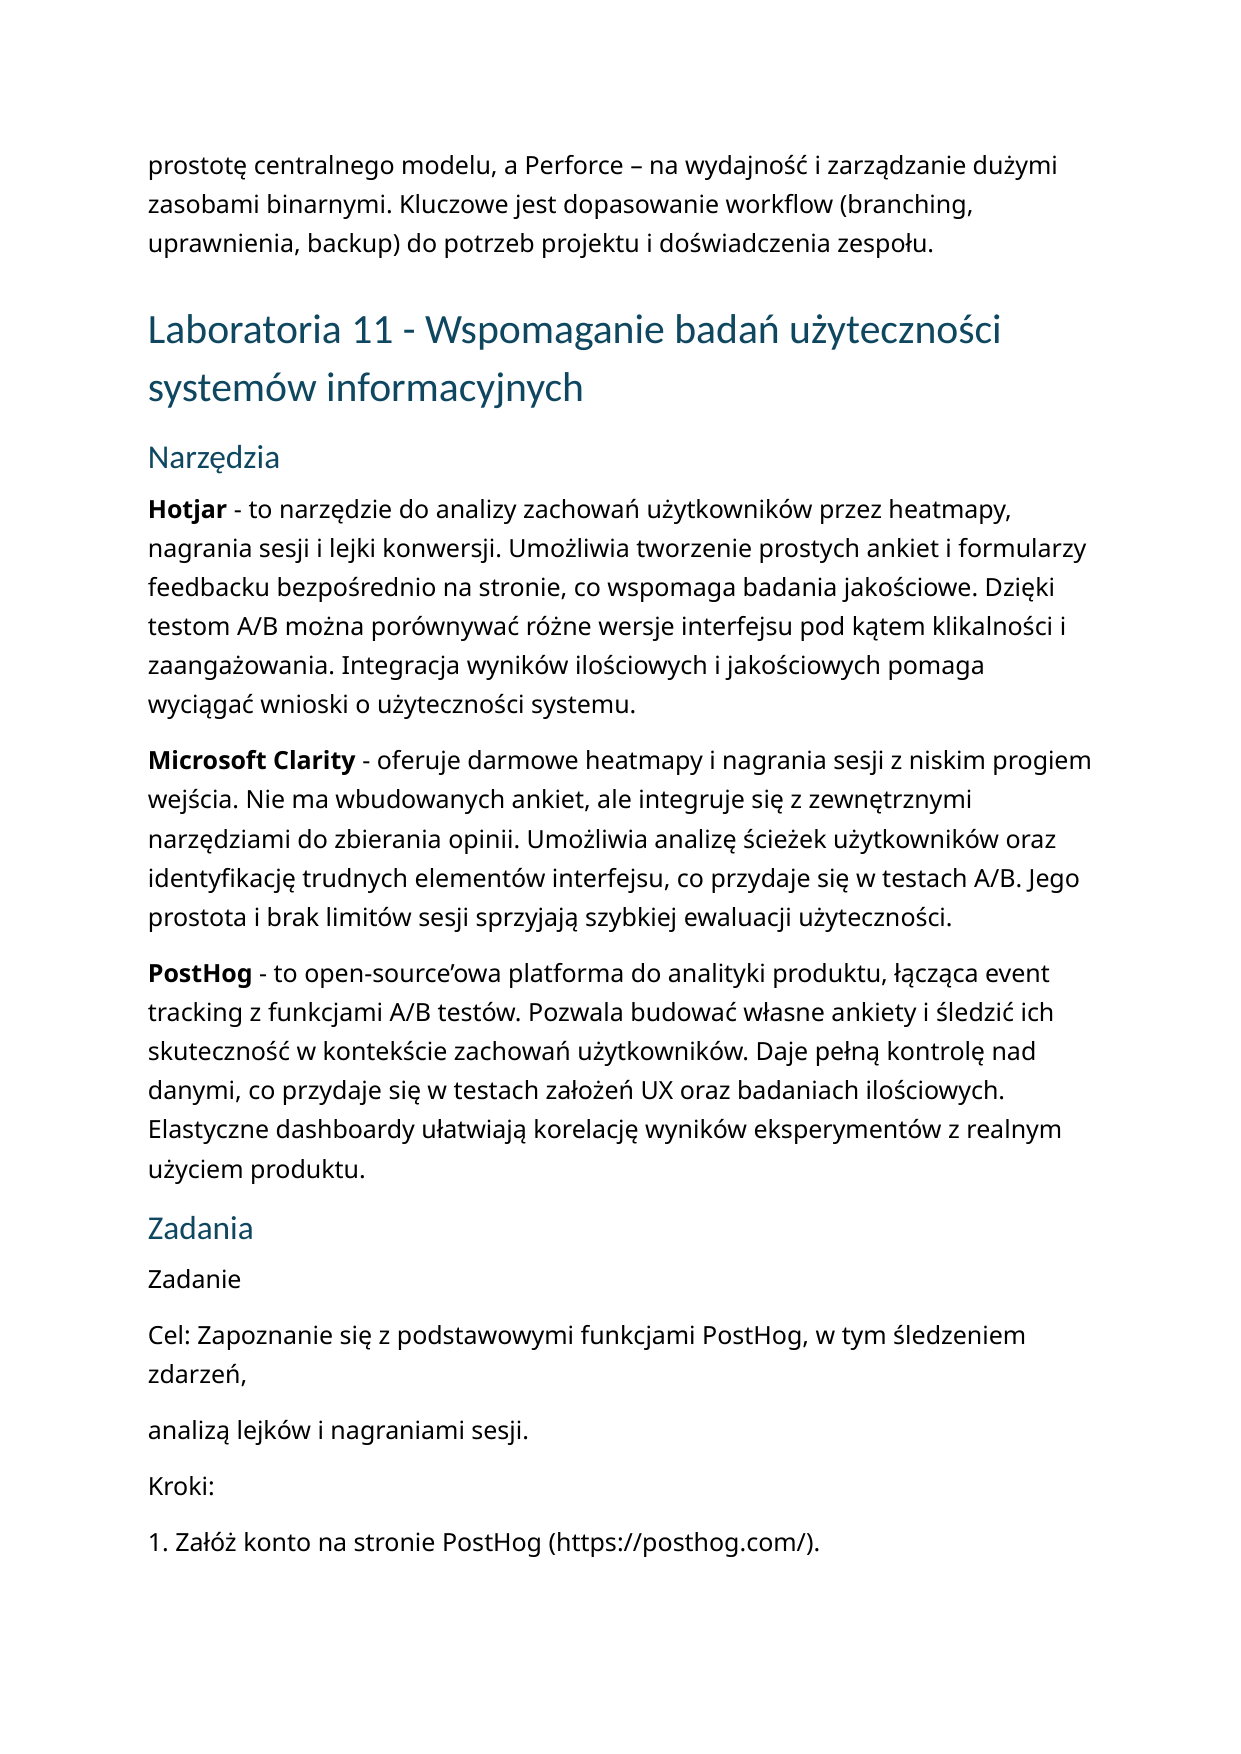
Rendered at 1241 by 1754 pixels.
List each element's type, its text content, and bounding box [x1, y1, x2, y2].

text Kroki: [148, 1469, 1093, 1503]
text Zadanie [148, 1262, 1093, 1296]
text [148, 148, 1093, 260]
text Microsoft Clarity - oferuje darmowe heatmapy i nagrania sesji z niskim progiem wejścia. Nie ma wbudowanych ankiet, ale integruje się z zewnętrznymi narzędziami do zbierania opinii. Umożliwia analizę ścieżek użytkowników oraz identyfikację trudnych elementów interfejsu, co przydaje się w testach A/B. Jego prostota i brak limitów sesji sprzyjają szybkiej ewaluacji użyteczności. [148, 743, 1093, 934]
subtitle Narzędzia [148, 436, 1093, 477]
text Hotjar - to narzędzie do analizy zachowań użytkowników przez heatmapy, nagrania sesji i lejki konwersji. Umożliwia tworzenie prostych ankiet i formularzy feedbacku bezpośrednio na stronie, co wspomaga badania jakościowe. Dzięki testom A/B można porównywać różne wersje interfejsu pod kątem klikalności i zaangażowania. Integracja wyników ilościowych i jakościowych pomaga wyciągać wnioski o użyteczności systemu. [148, 491, 1093, 721]
subtitle Zadania [148, 1207, 1093, 1248]
text 1. Załóż konto na stronie PostHog (https://posthog.com/). [148, 1525, 1093, 1559]
subtitle Laboratoria 11 - Wspomaganie badań użyteczności systemów informacyjnych [148, 303, 1093, 412]
text Cel: Zapoznanie się z podstawowymi funkcjami PostHog, w tym śledzeniem zdarzeń, [148, 1318, 1093, 1391]
text PostHog - to open-source’owa platforma do analityki produktu, łącząca event tracking z funkcjami A/B testów. Pozwala budować własne ankiety i śledzić ich skuteczność w kontekście zachowań użytkowników. Daje pełną kontrolę nad danymi, co przydaje się w testach założeń UX oraz badaniach ilościowych. Elastyczne dashboardy ułatwiają korelację wyników eksperymentów z realnym użyciem produktu. [148, 955, 1093, 1185]
text analizą lejków i nagraniami sesji. [148, 1413, 1093, 1447]
